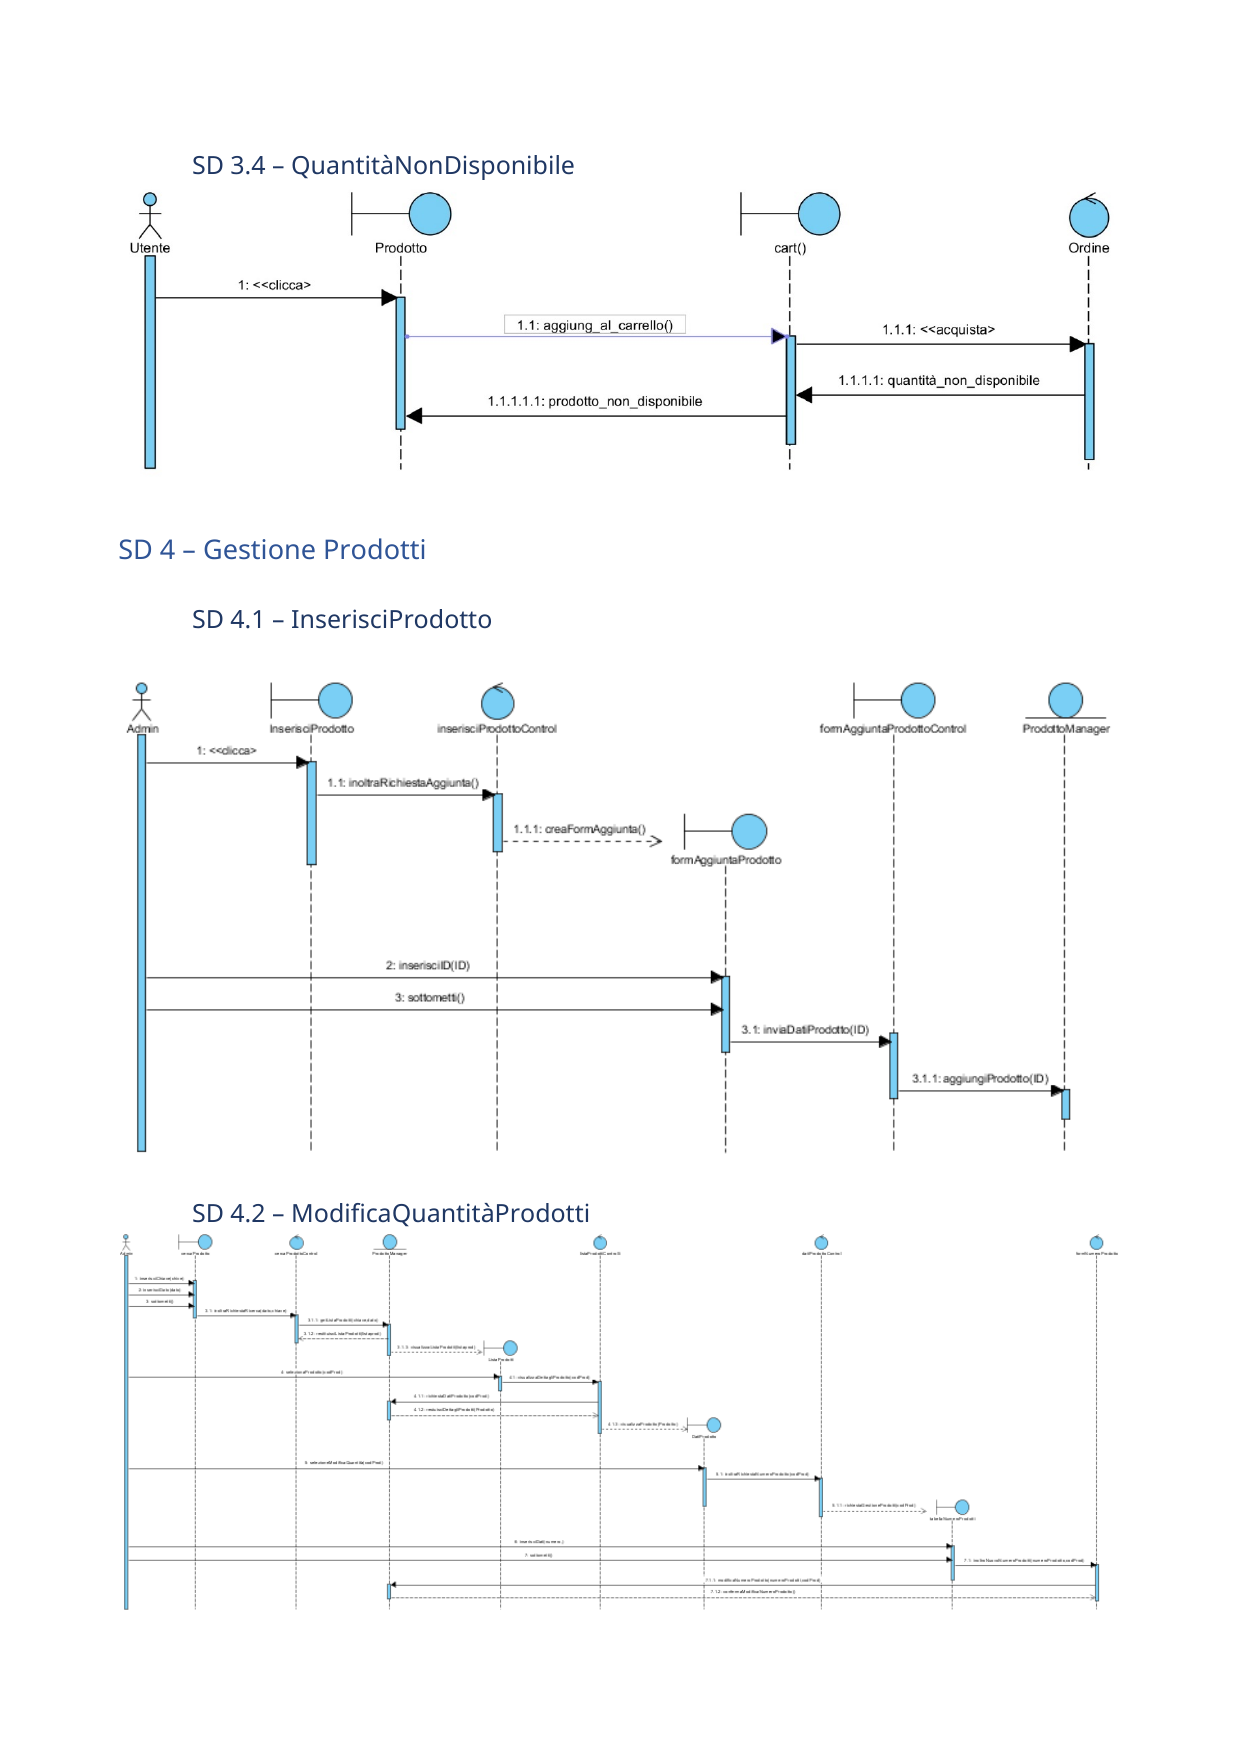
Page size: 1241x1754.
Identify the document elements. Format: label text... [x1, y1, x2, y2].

subtitle SD 3.4 – QuantitàNonDisponibile [118, 148, 1122, 181]
picture [118, 666, 1123, 1192]
subtitle SD 4 – Gestione Prodotti [118, 531, 1122, 567]
picture [118, 181, 1122, 496]
subtitle SD 4.1 – InserisciProdotto [118, 602, 1122, 636]
picture [118, 1229, 1123, 1616]
subtitle SD 4.2 – ModificaQuantitàProdotti [118, 1195, 1122, 1229]
